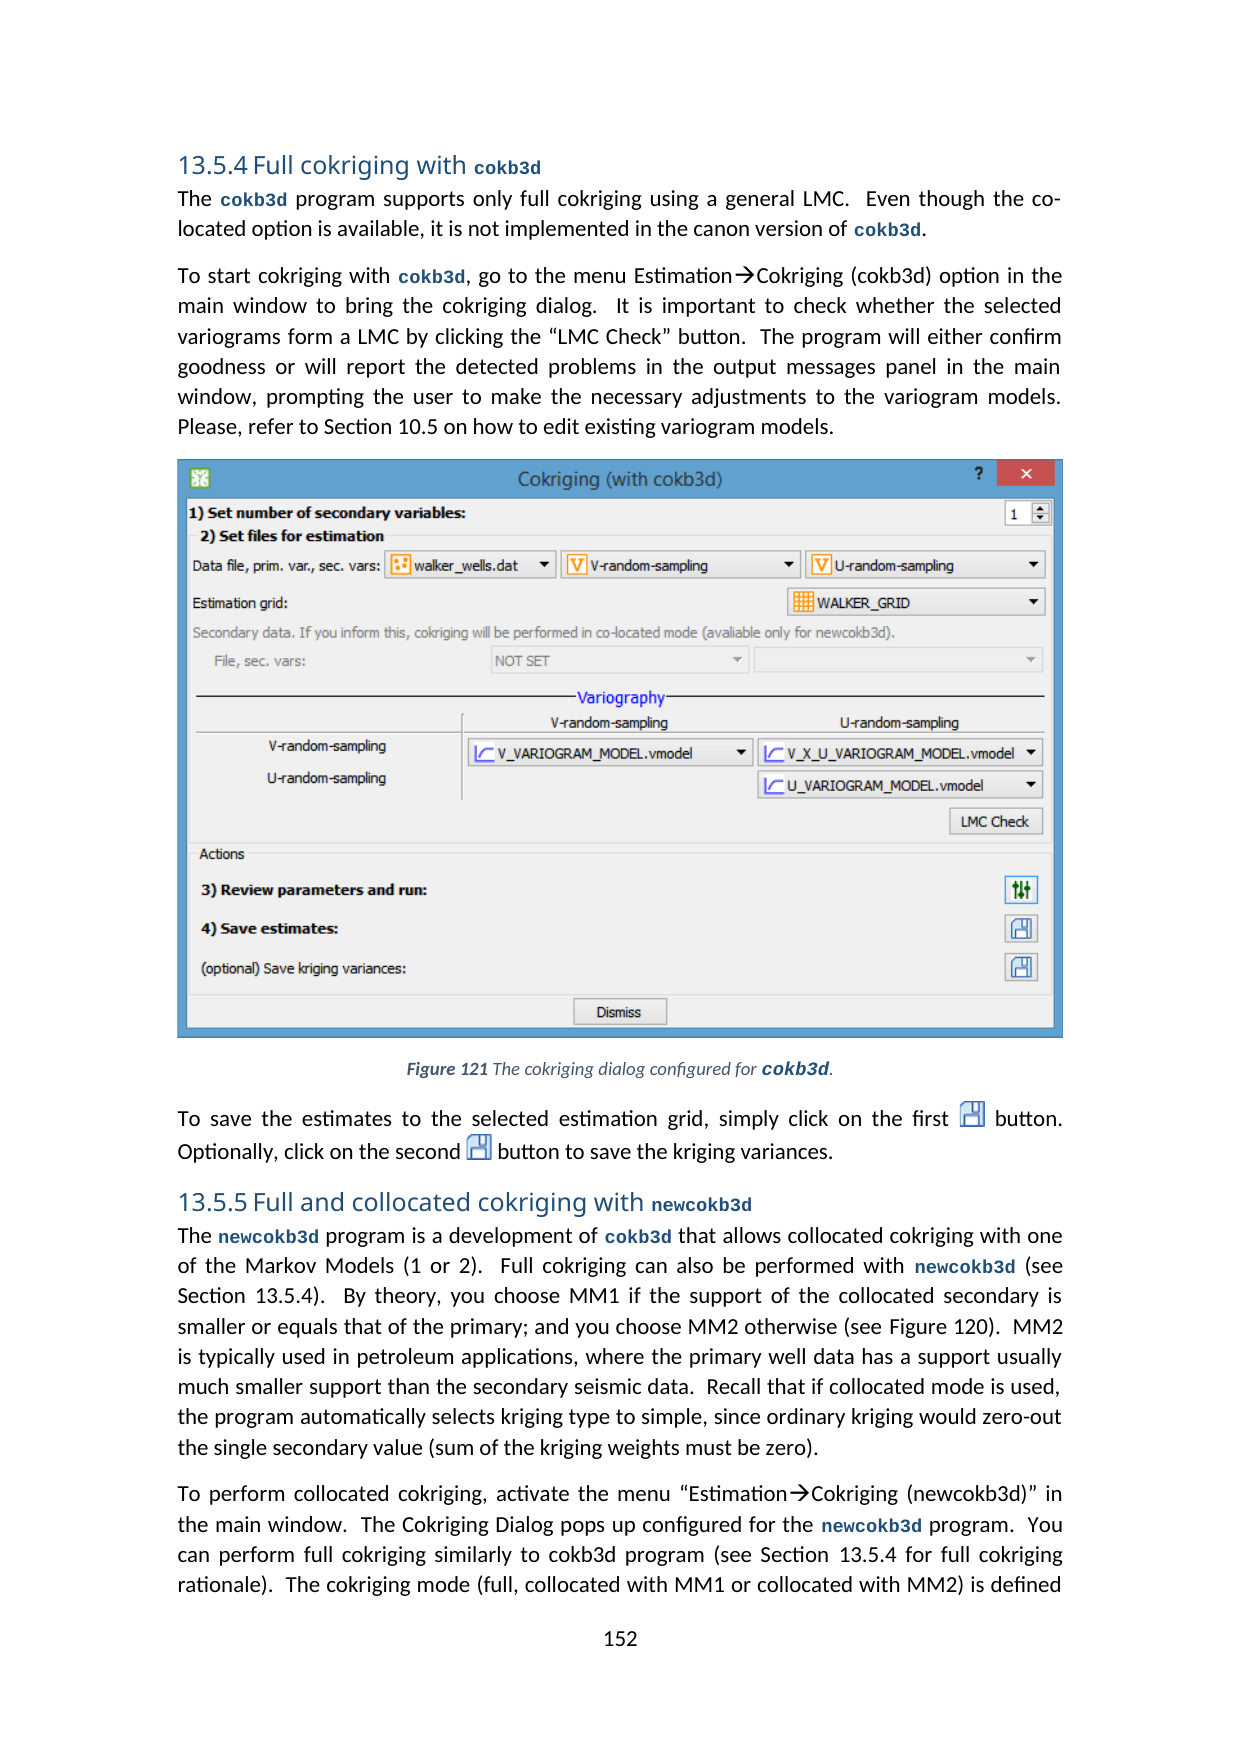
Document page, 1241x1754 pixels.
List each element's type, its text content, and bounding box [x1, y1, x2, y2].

picture [959, 1101, 985, 1127]
picture [466, 1134, 492, 1160]
picture [177, 459, 1063, 1038]
text To start cokriging with cokb3d, go to the menu EstimationCokriging (cokb3d) option in the main window to bring the cokriging dialog. It is important to check whether the selected variograms form a LMC by clicking the “LMC Check” button. The program will either confirm goodness or will report the detected problems in the output messages panel in the main window, prompting the user to make the necessary adjustments to the variogram models. Please, refer to Section 10.5 on how to edit existing variogram models. [177, 261, 1063, 441]
text To save the estimates to the selected estimation grid, simply click on the first button. Optionally, click on the second button to save the kriging variances. [177, 1101, 1063, 1166]
text Figure 121 The cokriging dialog configured for cokb3d. [177, 1057, 1063, 1081]
text The newcokb3d program is a development of cokb3d that allows collocated cokriging with one of the Markov Models (1 or 2). Full cokriging can also be performed with newcokb3d (see Section 13.5.4). By theory, you choose MM1 if the support of the collocated secondary is smaller or equals that of the primary; and you choose MM2 otherwise (see Figure 120). MM2 is typically used in petroleum applications, where the primary well data has a support usually much smaller support than the secondary seismic data. Recall that if collocated mode is used, the program automatically selects kriging type to simple, since ordinary kriging would zero-out the single secondary value (sum of the kriging weights must be zero). [177, 1221, 1063, 1461]
text The cokb3d program supports only full cokriging using a general LMC. Even though the co-located option is available, it is not implemented in the canon version of cokb3d. [177, 184, 1063, 243]
subtitle Full and collocated cokriging with newcokb3d [177, 1184, 1063, 1218]
subtitle Full cokriging with cokb3d [177, 148, 1063, 182]
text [177, 1479, 1063, 1598]
